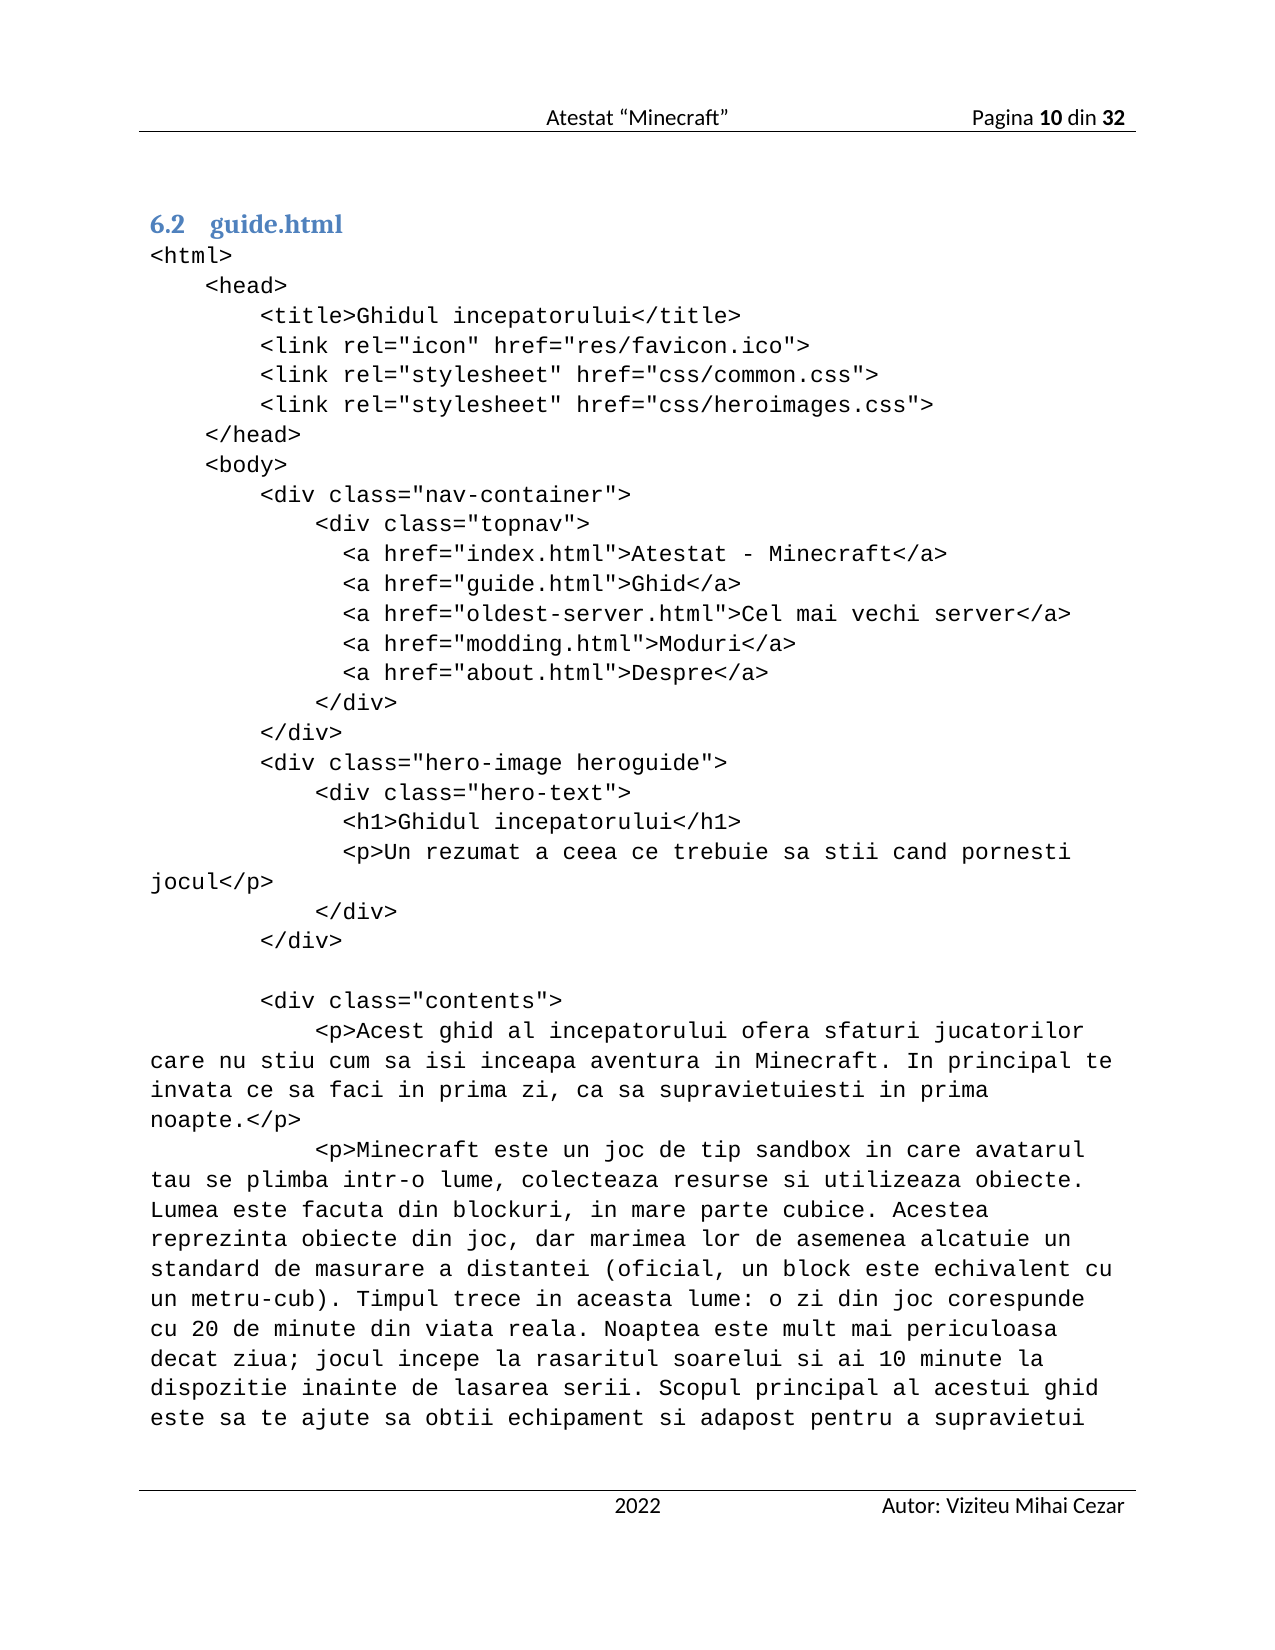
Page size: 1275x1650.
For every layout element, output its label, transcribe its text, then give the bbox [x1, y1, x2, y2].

subtitle guide.html [150, 209, 1125, 240]
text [150, 245, 1125, 1432]
